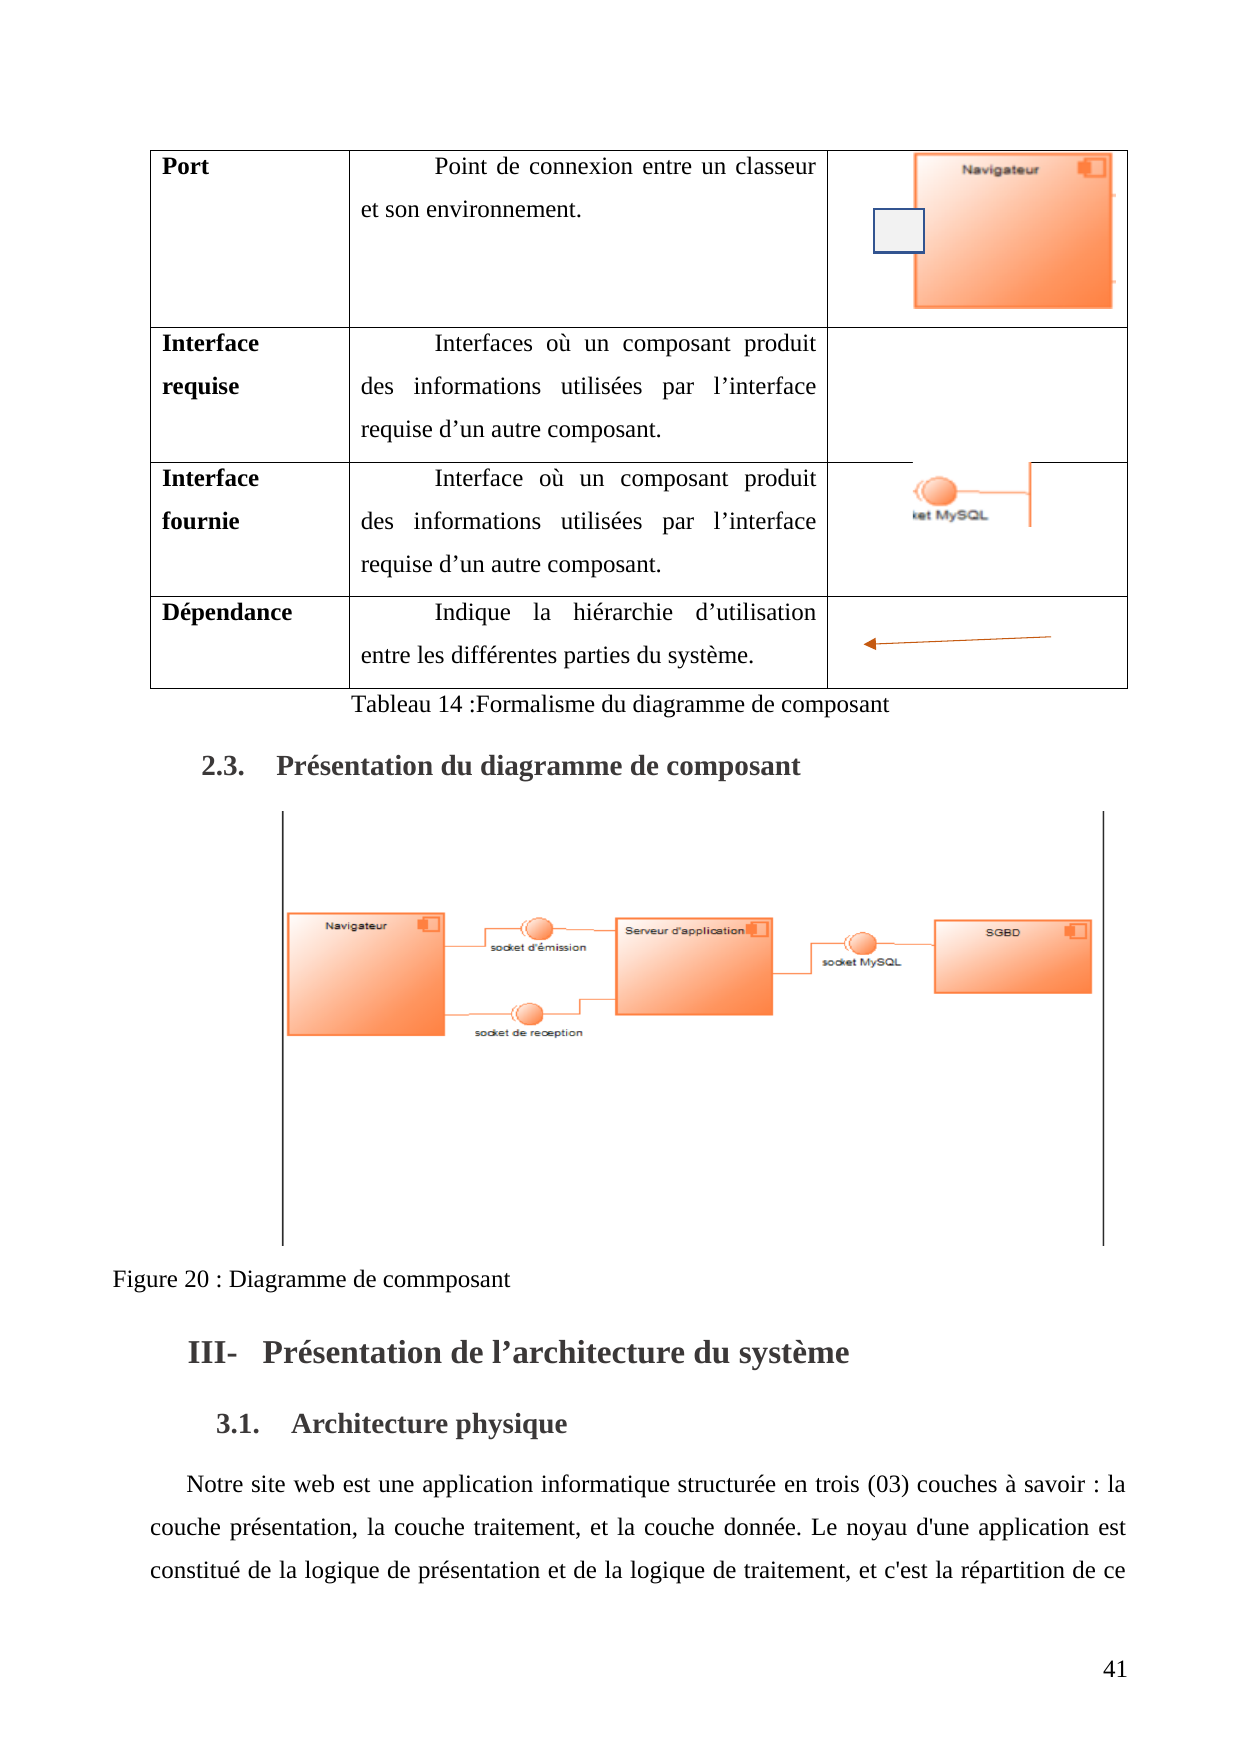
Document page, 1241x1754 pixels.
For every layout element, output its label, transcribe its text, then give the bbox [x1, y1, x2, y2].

table_cell Indique la hiérarchie d’utilisation entre les différentes parties du système. [350, 597, 827, 688]
picture [186, 811, 1122, 1246]
table_cell Interface requise [151, 328, 349, 462]
text Tableau 14 :Formalisme du diagramme de composant [112, 689, 1128, 717]
subtitle Architecture physique [216, 1406, 1128, 1440]
table_cell [828, 463, 1127, 596]
subtitle Présentation de l’architecture du système [187, 1332, 1128, 1371]
table_cell [828, 151, 1127, 327]
table_cell Point de connexion entre un classeur et son environnement. [350, 151, 827, 327]
text Figure 20 : Diagramme de commposant [112, 1264, 1128, 1293]
table_cell [828, 597, 1127, 688]
picture [912, 151, 1116, 309]
table_cell Interface fournie [151, 463, 349, 596]
table_cell Dépendance [151, 597, 349, 688]
table_cell Port [151, 151, 349, 327]
table_cell Interfaces où un composant produit des informations utilisées par l’interface requise d’un autre composant. [350, 328, 827, 462]
table_cell Interface où un composant produit des informations utilisées par l’interface requise d’un autre composant. [350, 463, 827, 596]
table_cell [828, 328, 1127, 462]
picture [912, 462, 1032, 527]
subtitle Présentation du diagramme de composant [201, 748, 1128, 782]
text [150, 1469, 1128, 1584]
